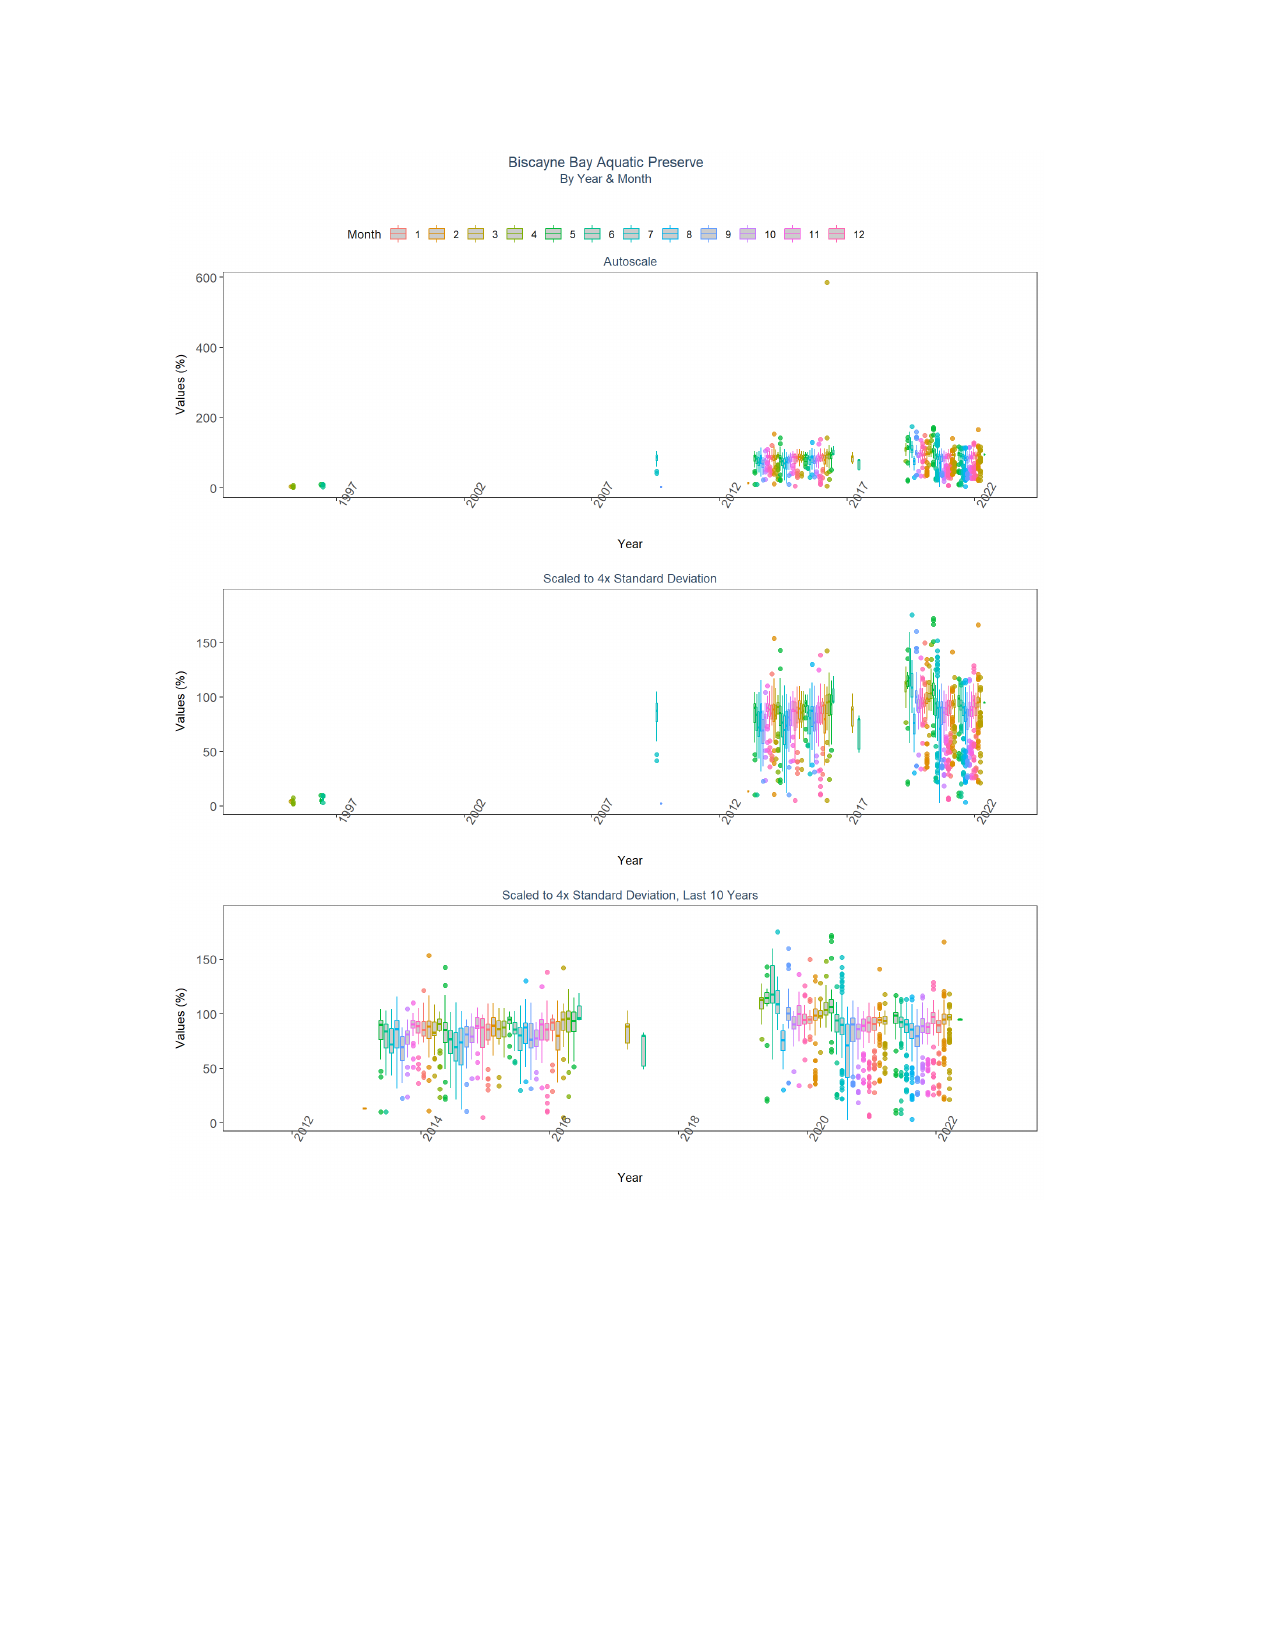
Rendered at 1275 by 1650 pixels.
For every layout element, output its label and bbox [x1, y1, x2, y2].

picture [168, 150, 1044, 1200]
